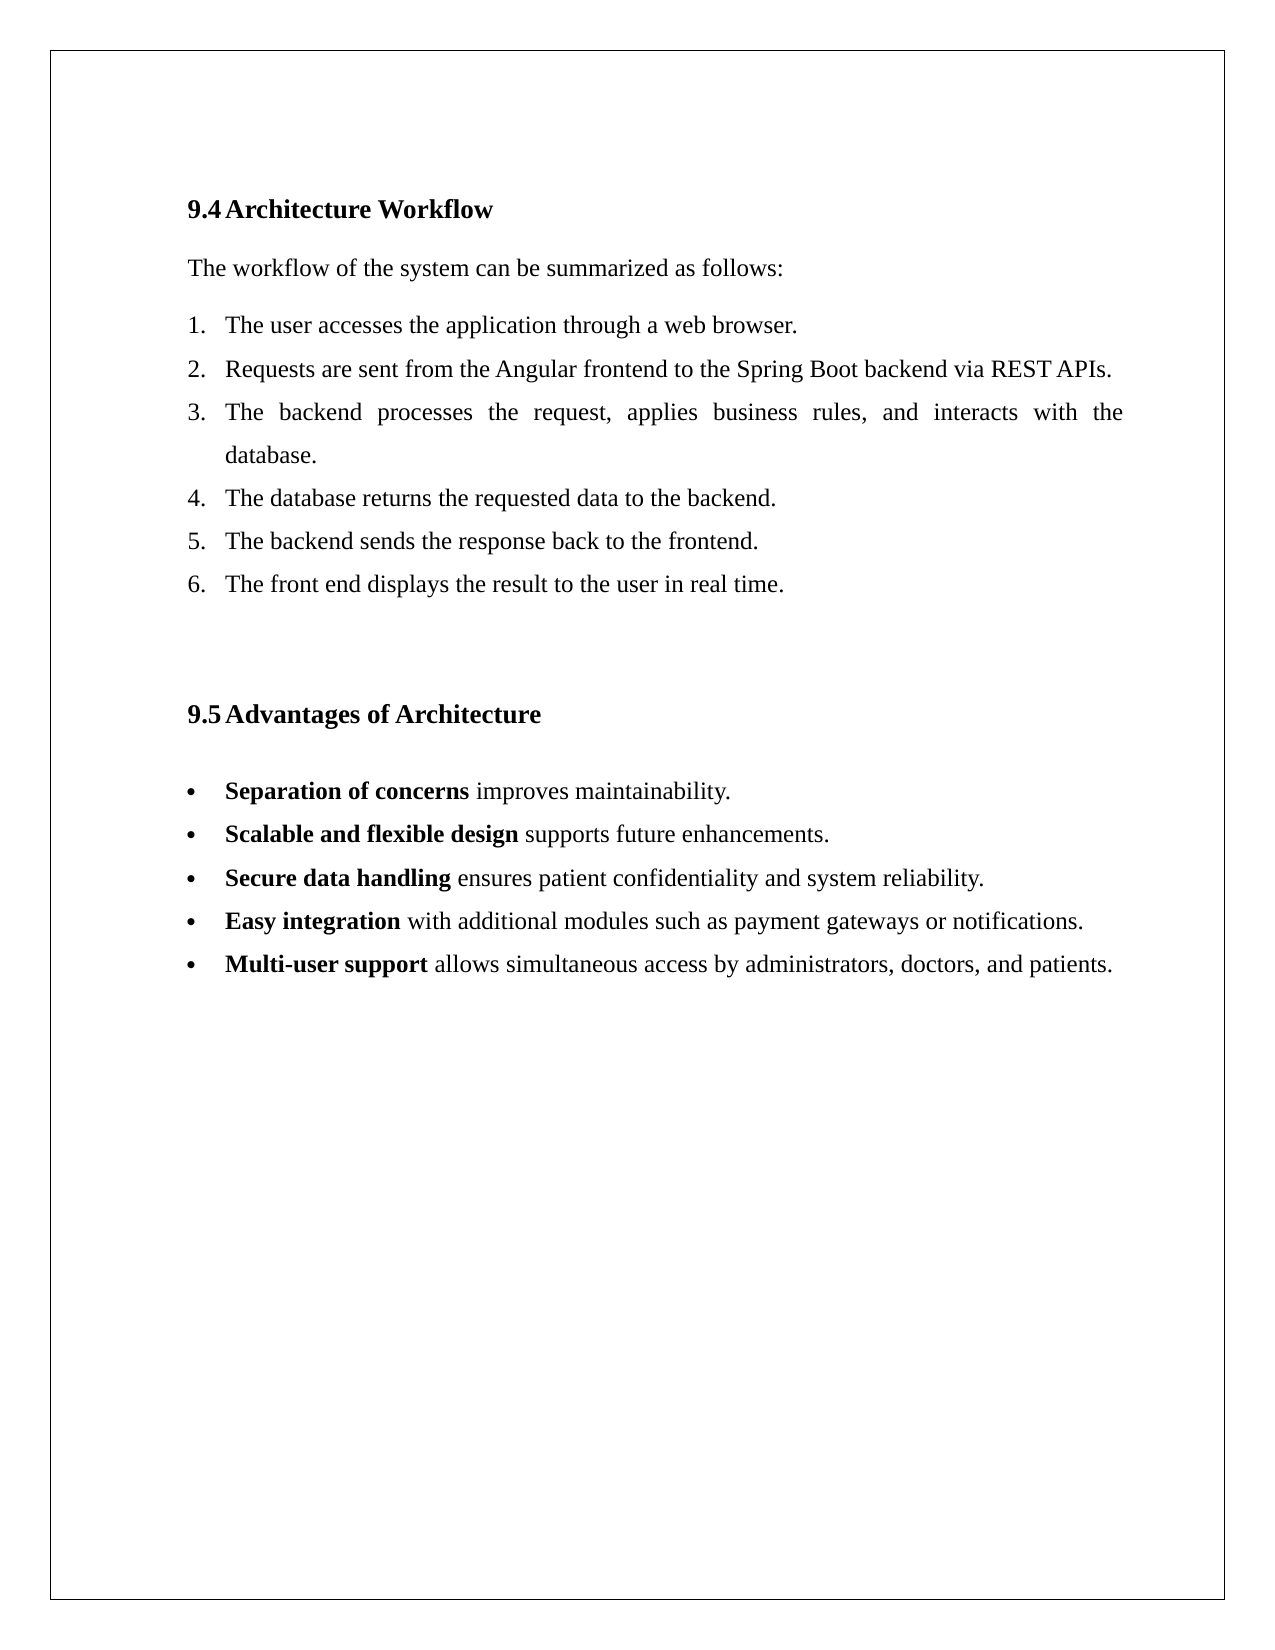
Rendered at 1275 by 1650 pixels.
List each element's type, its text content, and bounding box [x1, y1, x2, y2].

list Easy integration with additional modules such as payment gateways or notifications. [187, 906, 1125, 934]
list Requests are sent from the Angular frontend to the Spring Boot backend via REST APIs. [187, 354, 1125, 382]
list Separation of concerns improves maintainability. [187, 776, 1125, 805]
list Architecture Workflow [187, 193, 1125, 224]
list Scalable and flexible design supports future enhancements. [187, 819, 1125, 848]
list The backend sends the response back to the frontend. [187, 526, 1125, 555]
list The backend processes the request, applies business rules, and interacts with the database. [187, 397, 1125, 469]
list The front end displays the result to the user in real time. [187, 569, 1125, 598]
list Secure data handling ensures patient confidentiality and system reliability. [187, 863, 1125, 891]
list The user accesses the application through a web browser. [187, 311, 1125, 339]
list The database returns the requested data to the backend. [187, 483, 1125, 512]
text The workflow of the system can be summarized as follows: [150, 253, 1125, 282]
list Advantages of Architecture [187, 699, 1125, 730]
list Multi-user support allows simultaneous access by administrators, doctors, and patients. [187, 949, 1125, 978]
